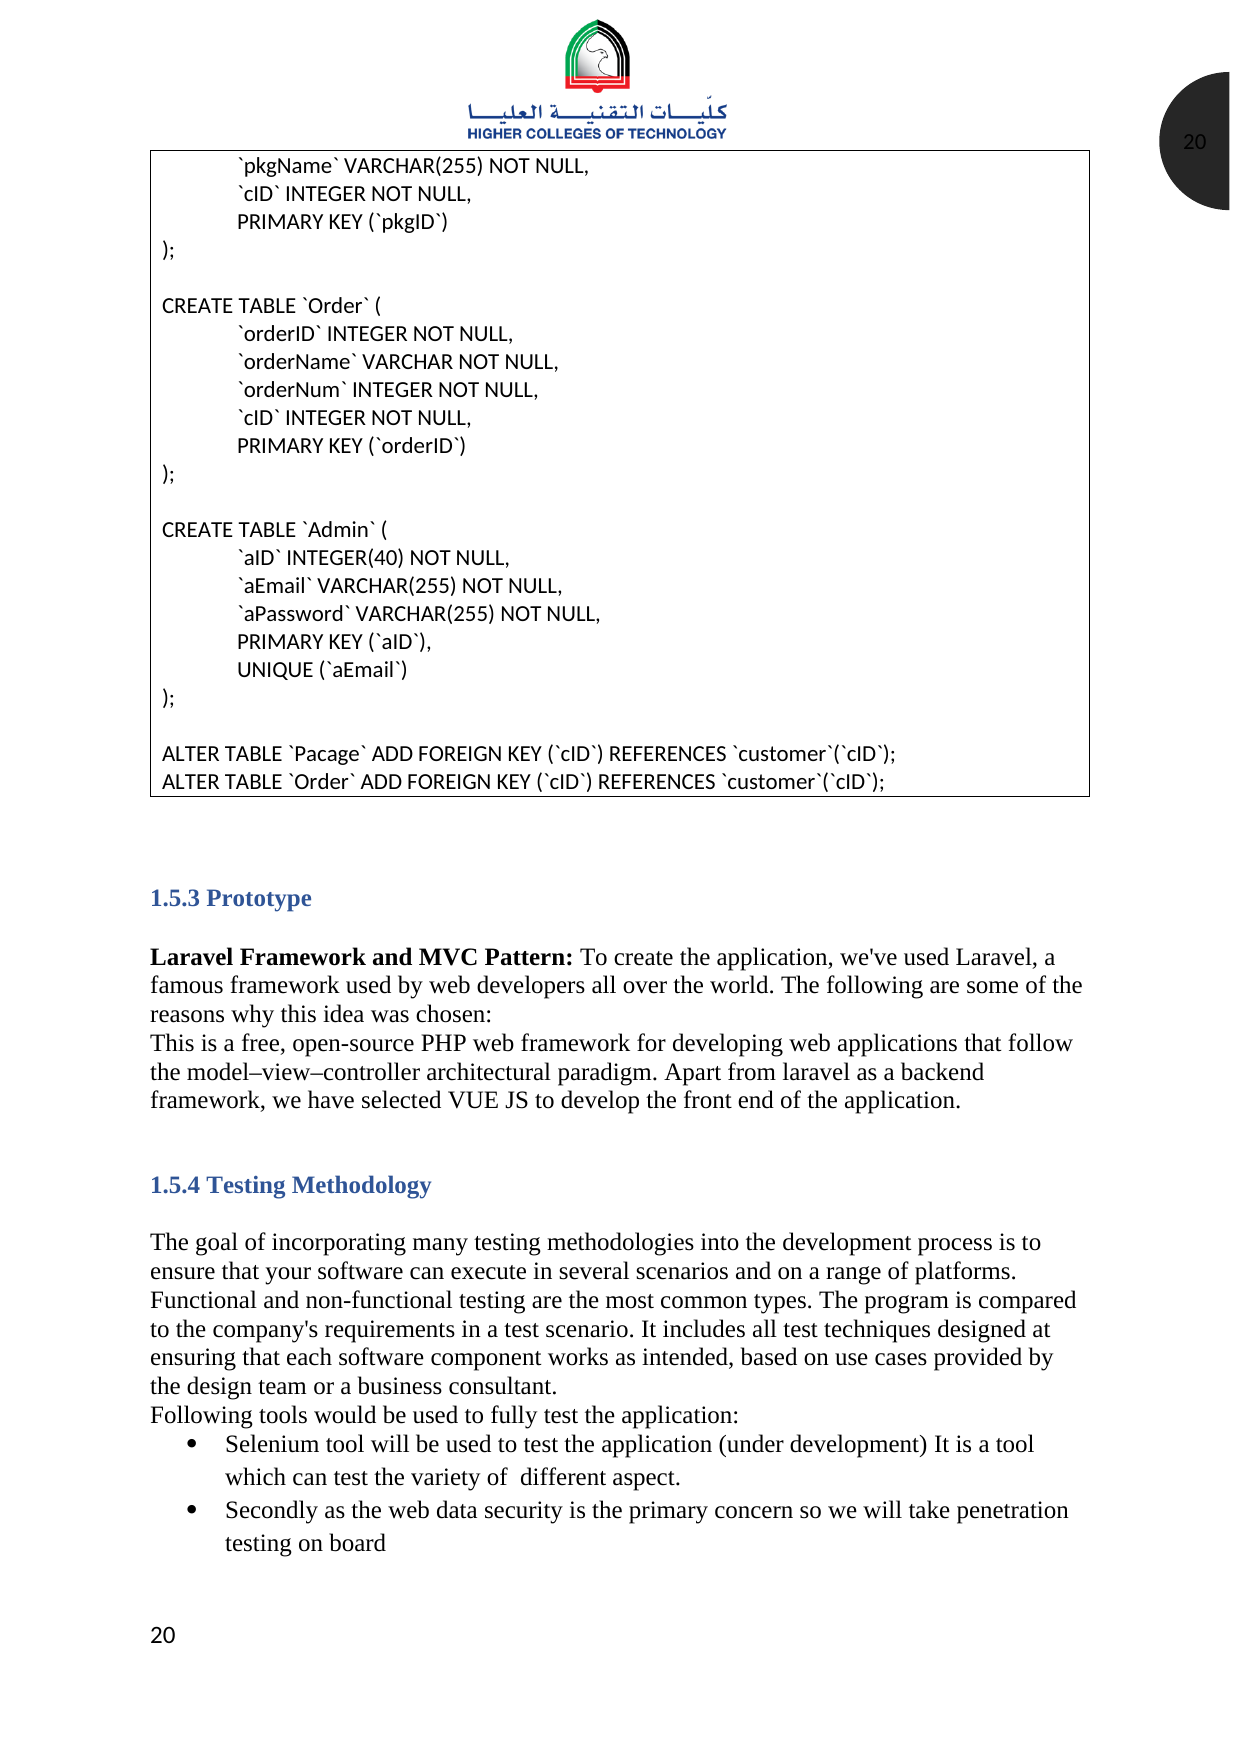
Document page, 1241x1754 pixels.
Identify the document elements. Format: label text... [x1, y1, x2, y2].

picture [468, 19, 727, 139]
subtitle 1.5.4 Testing Methodology [150, 1170, 1090, 1199]
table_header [151, 151, 1089, 796]
list Secondly as the web data security is the primary concern so we will take penetration testing on board [187, 1495, 1090, 1556]
text This is a free, open-source PHP web framework for developing web applications that follow the model–view–controller architectural paradigm. Apart from laravel as a backend framework, we have selected VUE JS to develop the front end of the application. [150, 1028, 1090, 1114]
subtitle 1.5.3 Prototype [150, 883, 1090, 911]
text Laravel Framework and MVC Pattern: To create the application, we've used Laravel, a famous framework used by web developers all over the world. The following are some of the reasons why this idea was chosen: [150, 942, 1090, 1028]
list Selenium tool will be used to test the application (under development) It is a tool which can test the variety of different aspect. [187, 1429, 1090, 1490]
text Following tools would be used to fully test the application: [150, 1400, 1090, 1429]
text The goal of incorporating many testing methodologies into the development process is to ensure that your software can execute in several scenarios and on a range of platforms. Functional and non-functional testing are the most common types. The program is compared to the company's requirements in a test scenario. It includes all test techniques designed at ensuring that each software component works as intended, based on use cases provided by the design team or a business consultant. [150, 1227, 1090, 1400]
